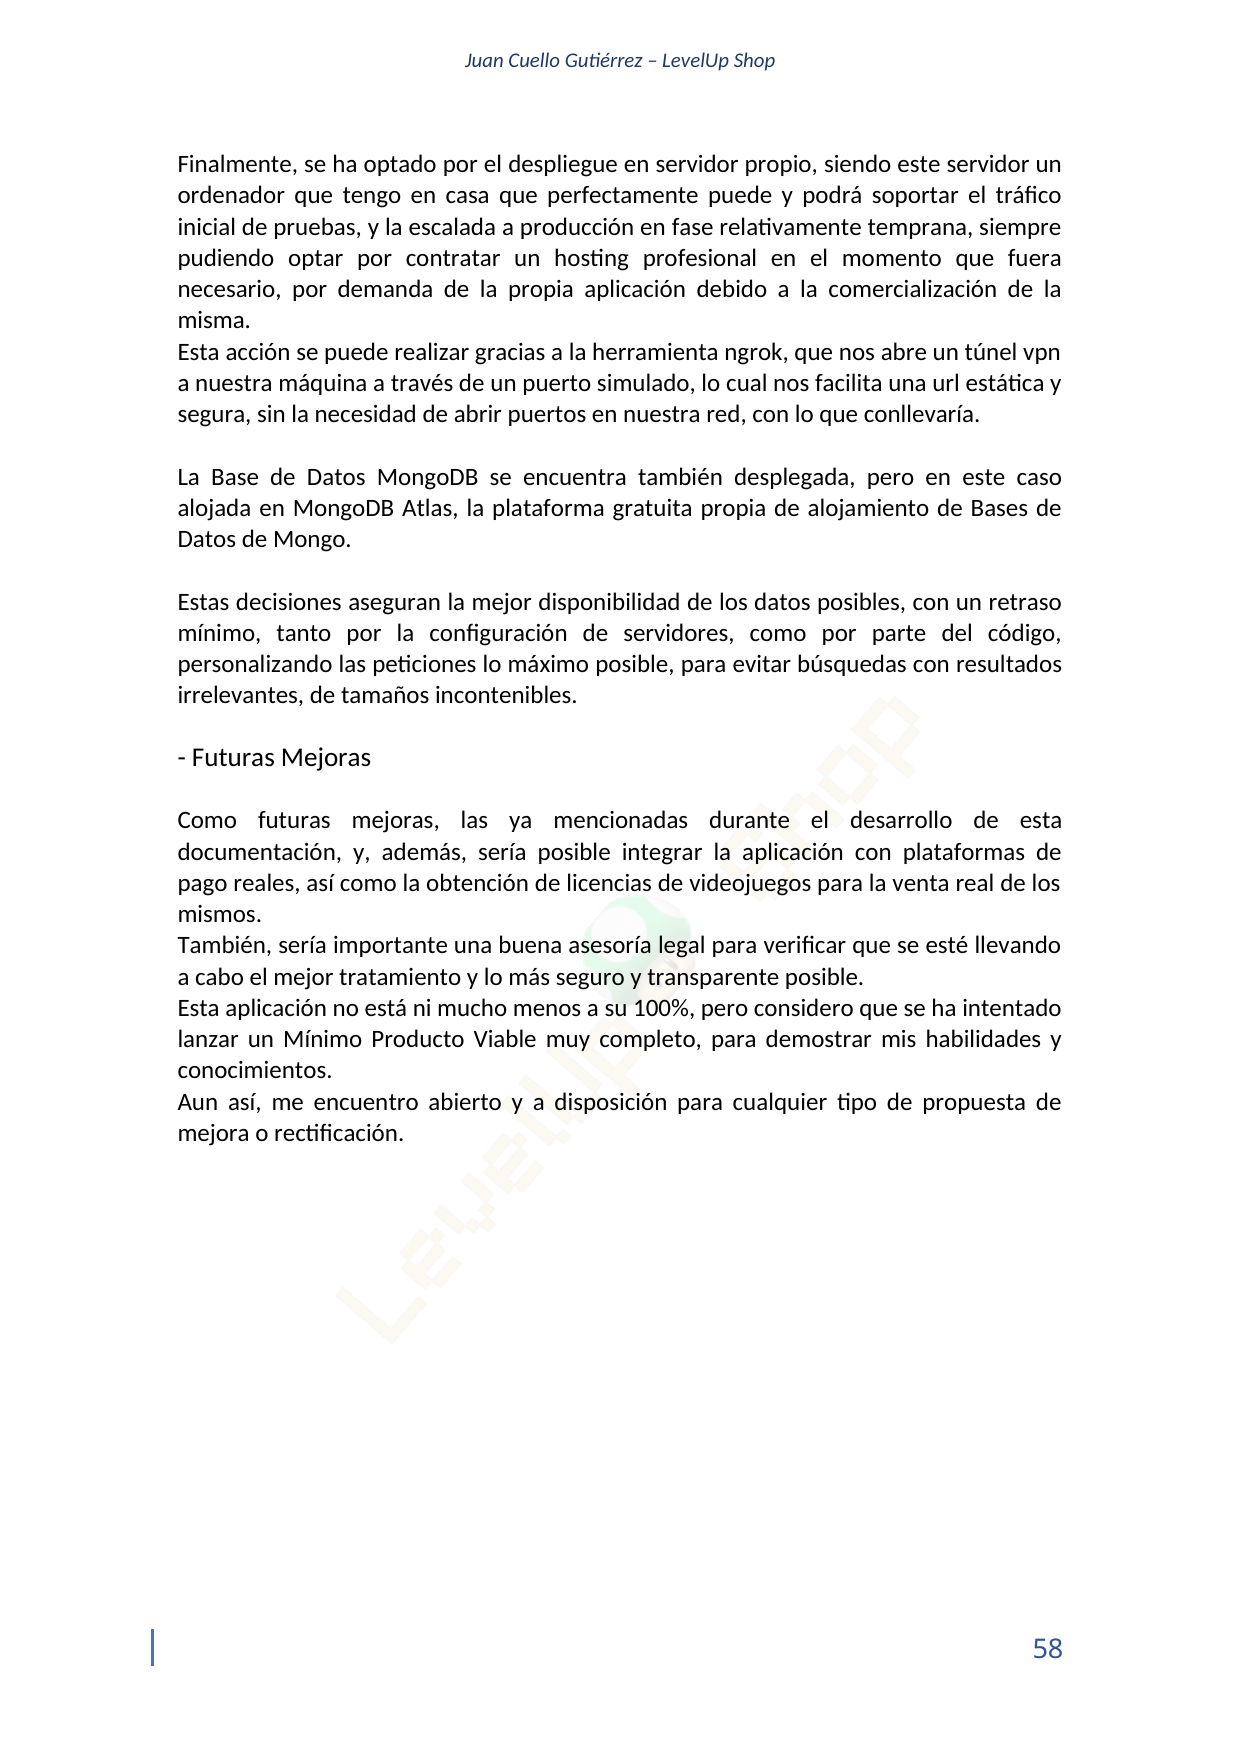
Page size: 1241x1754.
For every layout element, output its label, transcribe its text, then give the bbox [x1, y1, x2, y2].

text También, sería importante una buena asesoría legal para verificar que se esté llevando a cabo el mejor tratamiento y lo más seguro y transparente posible. [177, 929, 1063, 991]
text Finalmente, se ha optado por el despliegue en servidor propio, siendo este servidor un ordenador que tengo en casa que perfectamente puede y podrá soportar el tráfico inicial de pruebas, y la escalada a producción en fase relativamente temprana, siempre pudiendo optar por contratar un hosting profesional en el momento que fuera necesario, por demanda de la propia aplicación debido a la comercialización de la misma. [177, 148, 1063, 335]
text - Futuras Mejoras [177, 741, 1063, 773]
text Estas decisiones aseguran la mejor disponibilidad de los datos posibles, con un retraso mínimo, tanto por la configuración de servidores, como por parte del código, personalizando las peticiones lo máximo posible, para evitar búsquedas con resultados irrelevantes, de tamaños incontenibles. [177, 585, 1063, 710]
text Esta acción se puede realizar gracias a la herramienta ngrok, que nos abre un túnel vpn a nuestra máquina a través de un puerto simulado, lo cual nos facilita una url estática y segura, sin la necesidad de abrir puertos en nuestra red, con lo que conllevaría. [177, 335, 1063, 429]
text La Base de Datos MongoDB se encuentra también desplegada, pero en este caso alojada en MongoDB Atlas, la plataforma gratuita propia de alojamiento de Bases de Datos de Mongo. [177, 460, 1063, 554]
text Esta aplicación no está ni mucho menos a su 100%, pero considero que se ha intentado lanzar un Mínimo Producto Viable muy completo, para demostrar mis habilidades y conocimientos. [177, 991, 1063, 1085]
text Como futuras mejoras, las ya mencionadas durante el desarrollo de esta documentación, y, además, sería posible integrar la aplicación con plataformas de pago reales, así como la obtención de licencias de videojuegos para la venta real de los mismos. [177, 804, 1063, 929]
text Aun así, me encuentro abierto y a disposición para cualquier tipo de propuesta de mejora o rectificación. [177, 1085, 1063, 1148]
